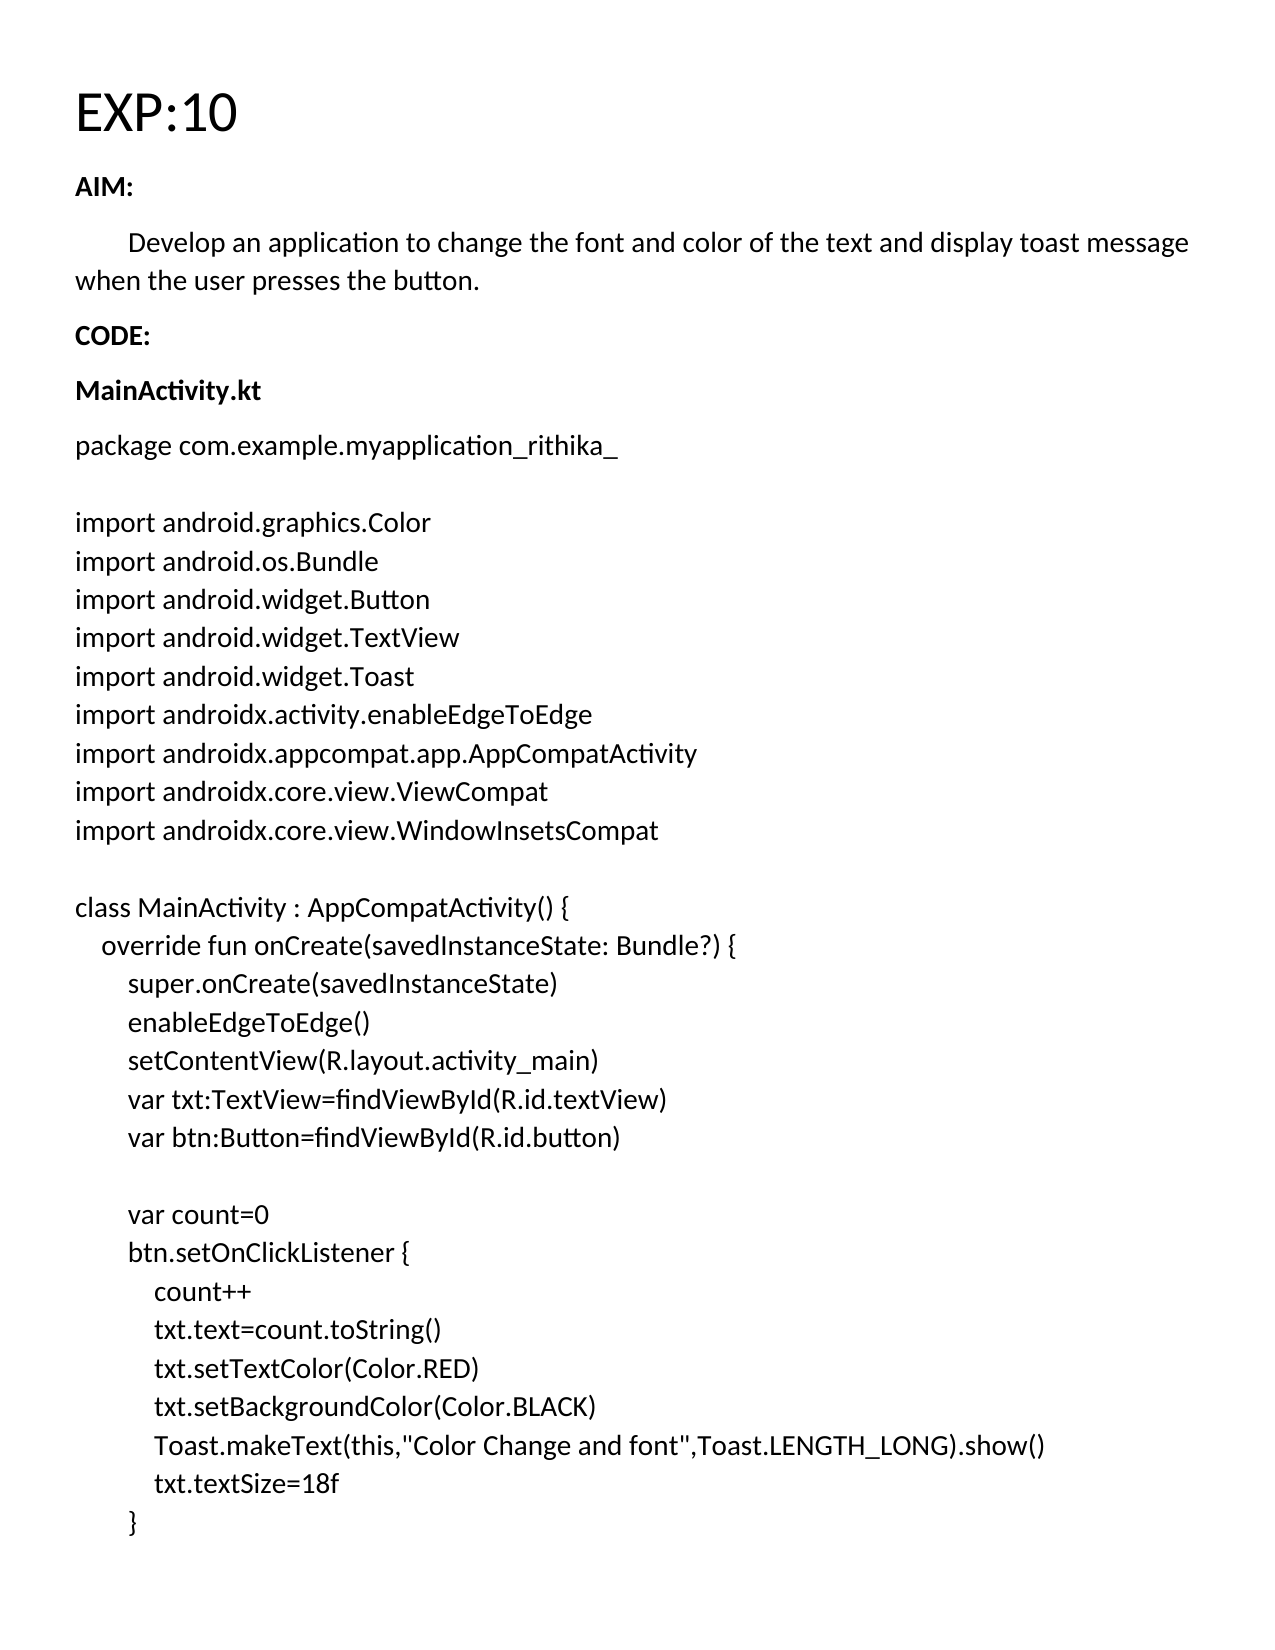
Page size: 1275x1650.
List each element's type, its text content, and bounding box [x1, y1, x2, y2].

text EXP:10 [75, 75, 1200, 146]
text AIM: [75, 168, 1200, 204]
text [75, 427, 1200, 1539]
text CODE: [75, 317, 1200, 353]
text MainActivity.kt [75, 372, 1200, 408]
text Develop an application to change the font and color of the text and display toast message when the user presses the button. [75, 224, 1200, 298]
